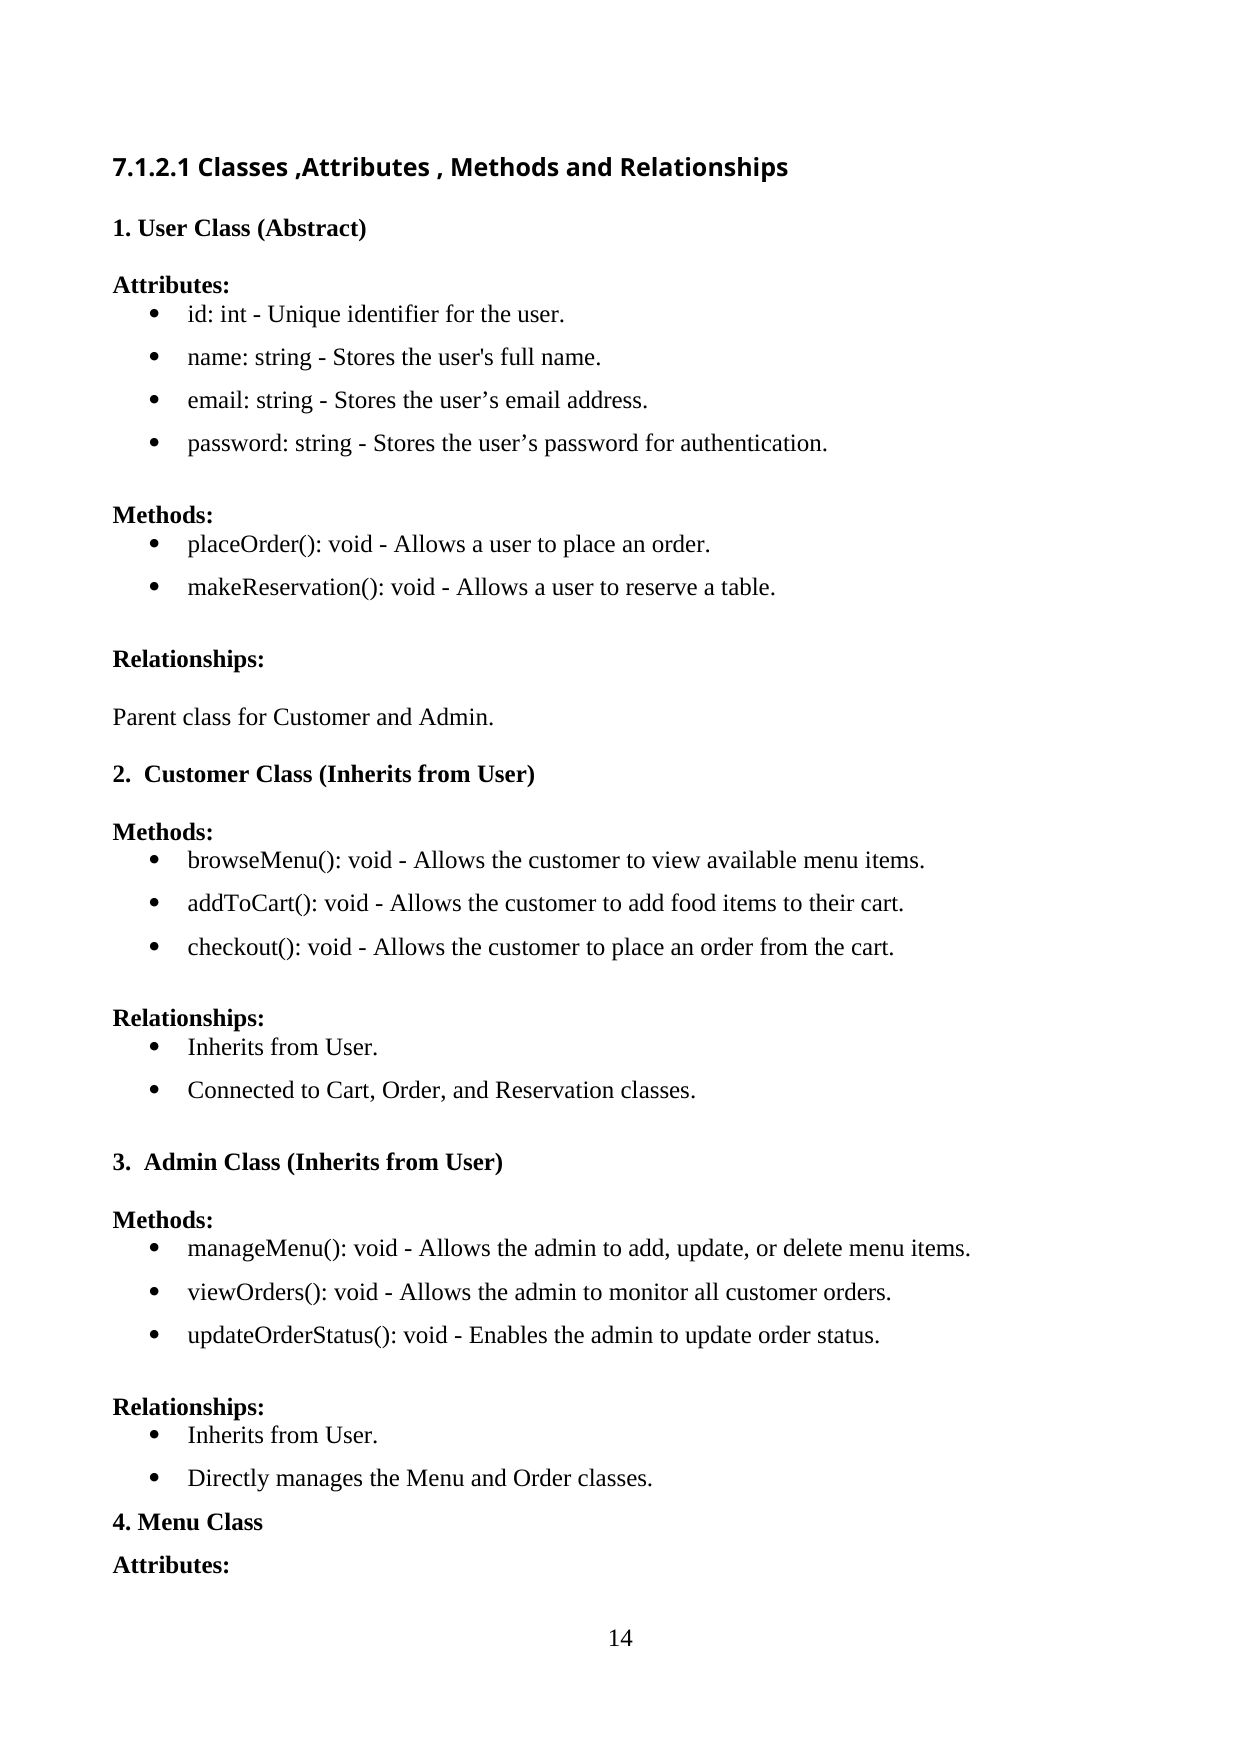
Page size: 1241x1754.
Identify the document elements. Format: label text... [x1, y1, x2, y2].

text Relationships: [112, 1392, 1128, 1420]
list viewOrders(): void - Allows the admin to monitor all customer orders. [150, 1277, 1128, 1305]
text 1. User Class (Abstract) [112, 213, 1128, 242]
text Relationships: [112, 1003, 1128, 1032]
list browseMenu(): void - Allows the customer to view available menu items. [150, 845, 1128, 874]
list Inherits from User. [150, 1032, 1128, 1061]
text Parent class for Customer and Admin. [112, 702, 1128, 730]
list makeReservation(): void - Allows a user to reserve a table. [150, 572, 1128, 601]
text Relationships: [112, 644, 1128, 673]
list manageMenu(): void - Allows the admin to add, update, or delete menu items. [150, 1233, 1128, 1262]
list checkout(): void - Allows the customer to place an order from the cart. [150, 932, 1128, 960]
list Inherits from User. [150, 1420, 1128, 1449]
list password: string - Stores the user’s password for authentication. [150, 428, 1128, 457]
text 2. Customer Class (Inherits from User) [112, 759, 1128, 788]
text 4. Menu Class [112, 1507, 1128, 1535]
list placeOrder(): void - Allows a user to place an order. [150, 529, 1128, 558]
list email: string - Stores the user’s email address. [150, 385, 1128, 414]
list updateOrderStatus(): void - Enables the admin to update order status. [150, 1320, 1128, 1348]
list name: string - Stores the user's full name. [150, 342, 1128, 371]
text Methods: [112, 500, 1128, 529]
list addToCart(): void - Allows the customer to add food items to their cart. [150, 888, 1128, 917]
text Methods: [112, 1205, 1128, 1233]
list Directly manages the Menu and Order classes. [150, 1463, 1128, 1492]
list Connected to Cart, Order, and Reservation classes. [150, 1075, 1128, 1104]
text Attributes: [112, 1550, 1128, 1578]
subtitle 7.1.2.1 Classes ,Attributes , Methods and Relationships [112, 150, 1128, 184]
text Methods: [112, 817, 1128, 845]
list id: int - Unique identifier for the user. [150, 299, 1128, 328]
text 3. Admin Class (Inherits from User) [112, 1147, 1128, 1176]
text Attributes: [112, 270, 1128, 299]
